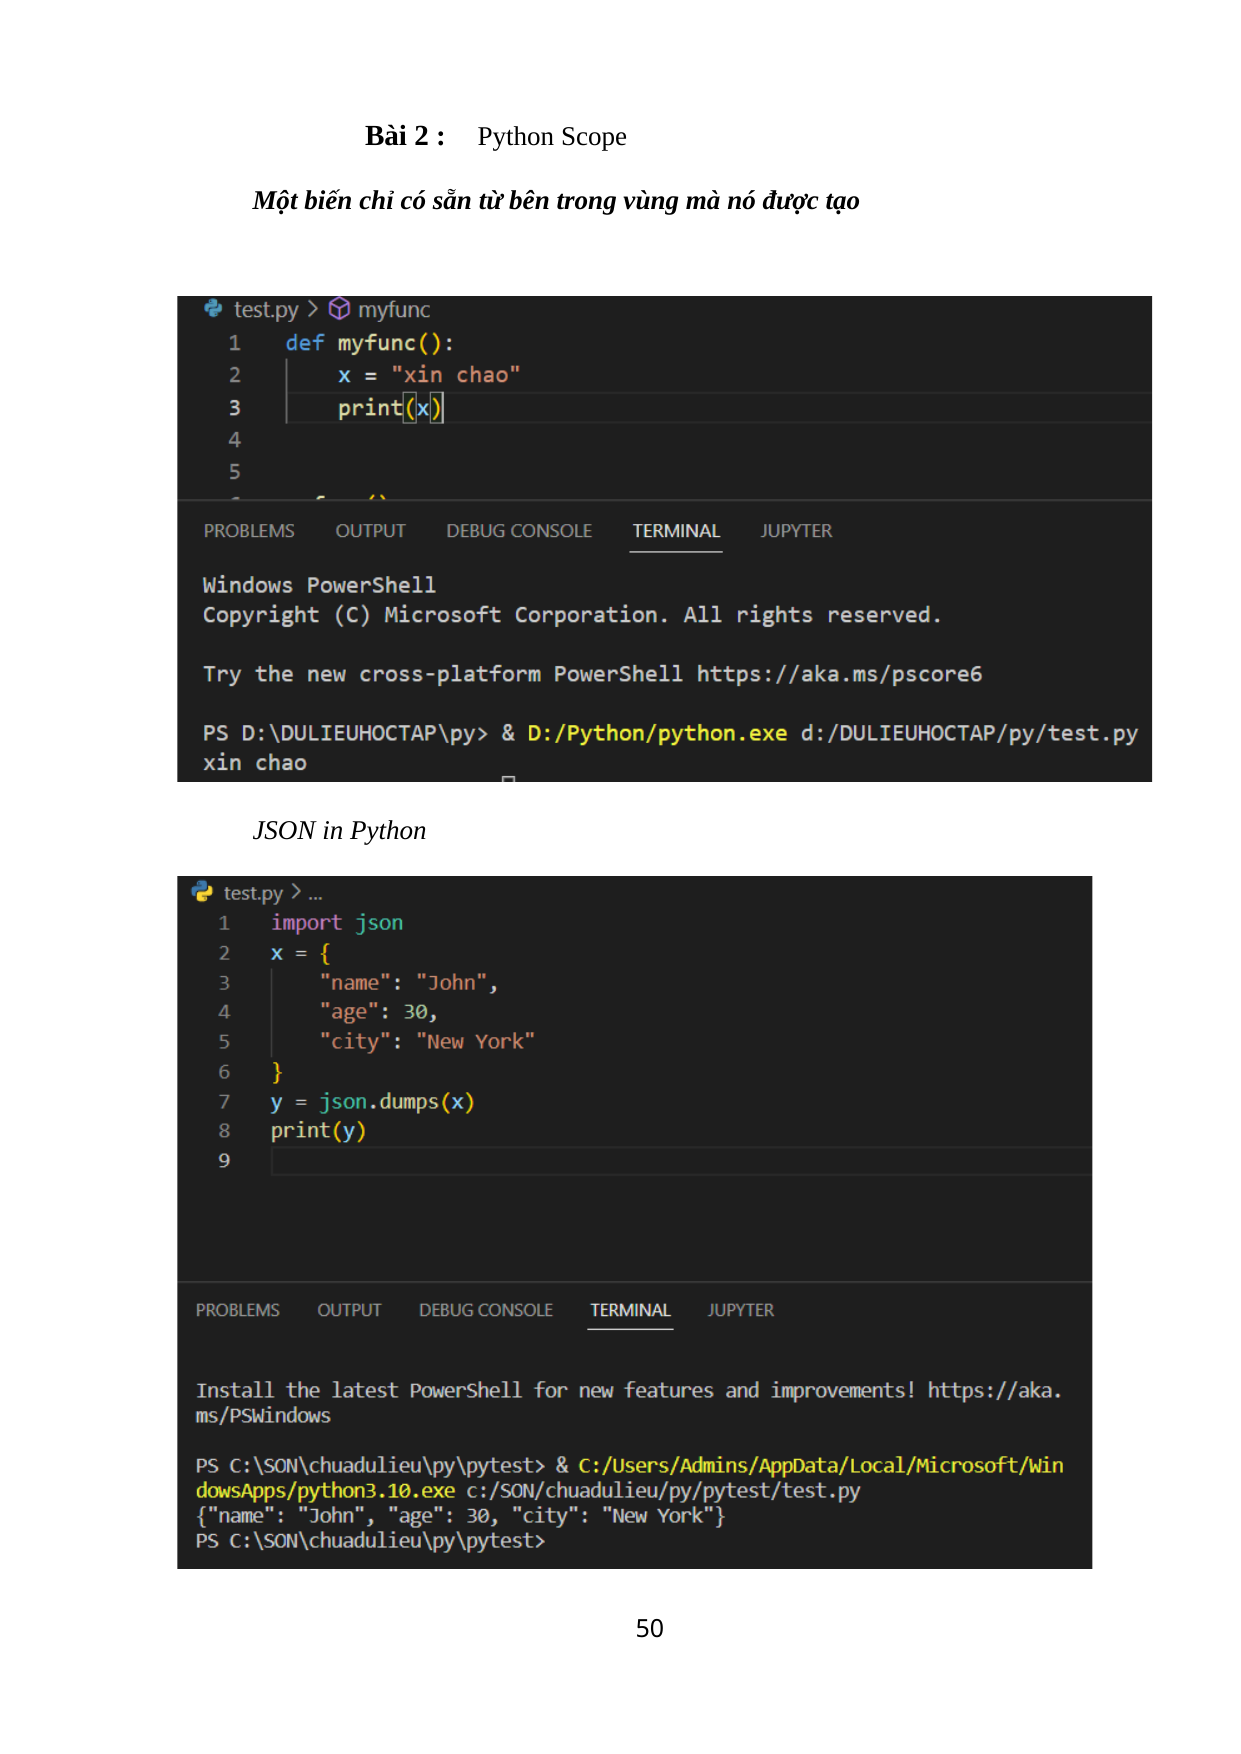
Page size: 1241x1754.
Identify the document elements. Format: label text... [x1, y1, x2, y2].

picture [177, 876, 1093, 1569]
subtitle Một biến chỉ có sẵn từ bên trong vùng mà nó được tạo [177, 184, 1122, 215]
subtitle Python Scope [365, 118, 1122, 152]
picture [177, 296, 1153, 782]
subtitle JSON in Python [177, 814, 1122, 845]
